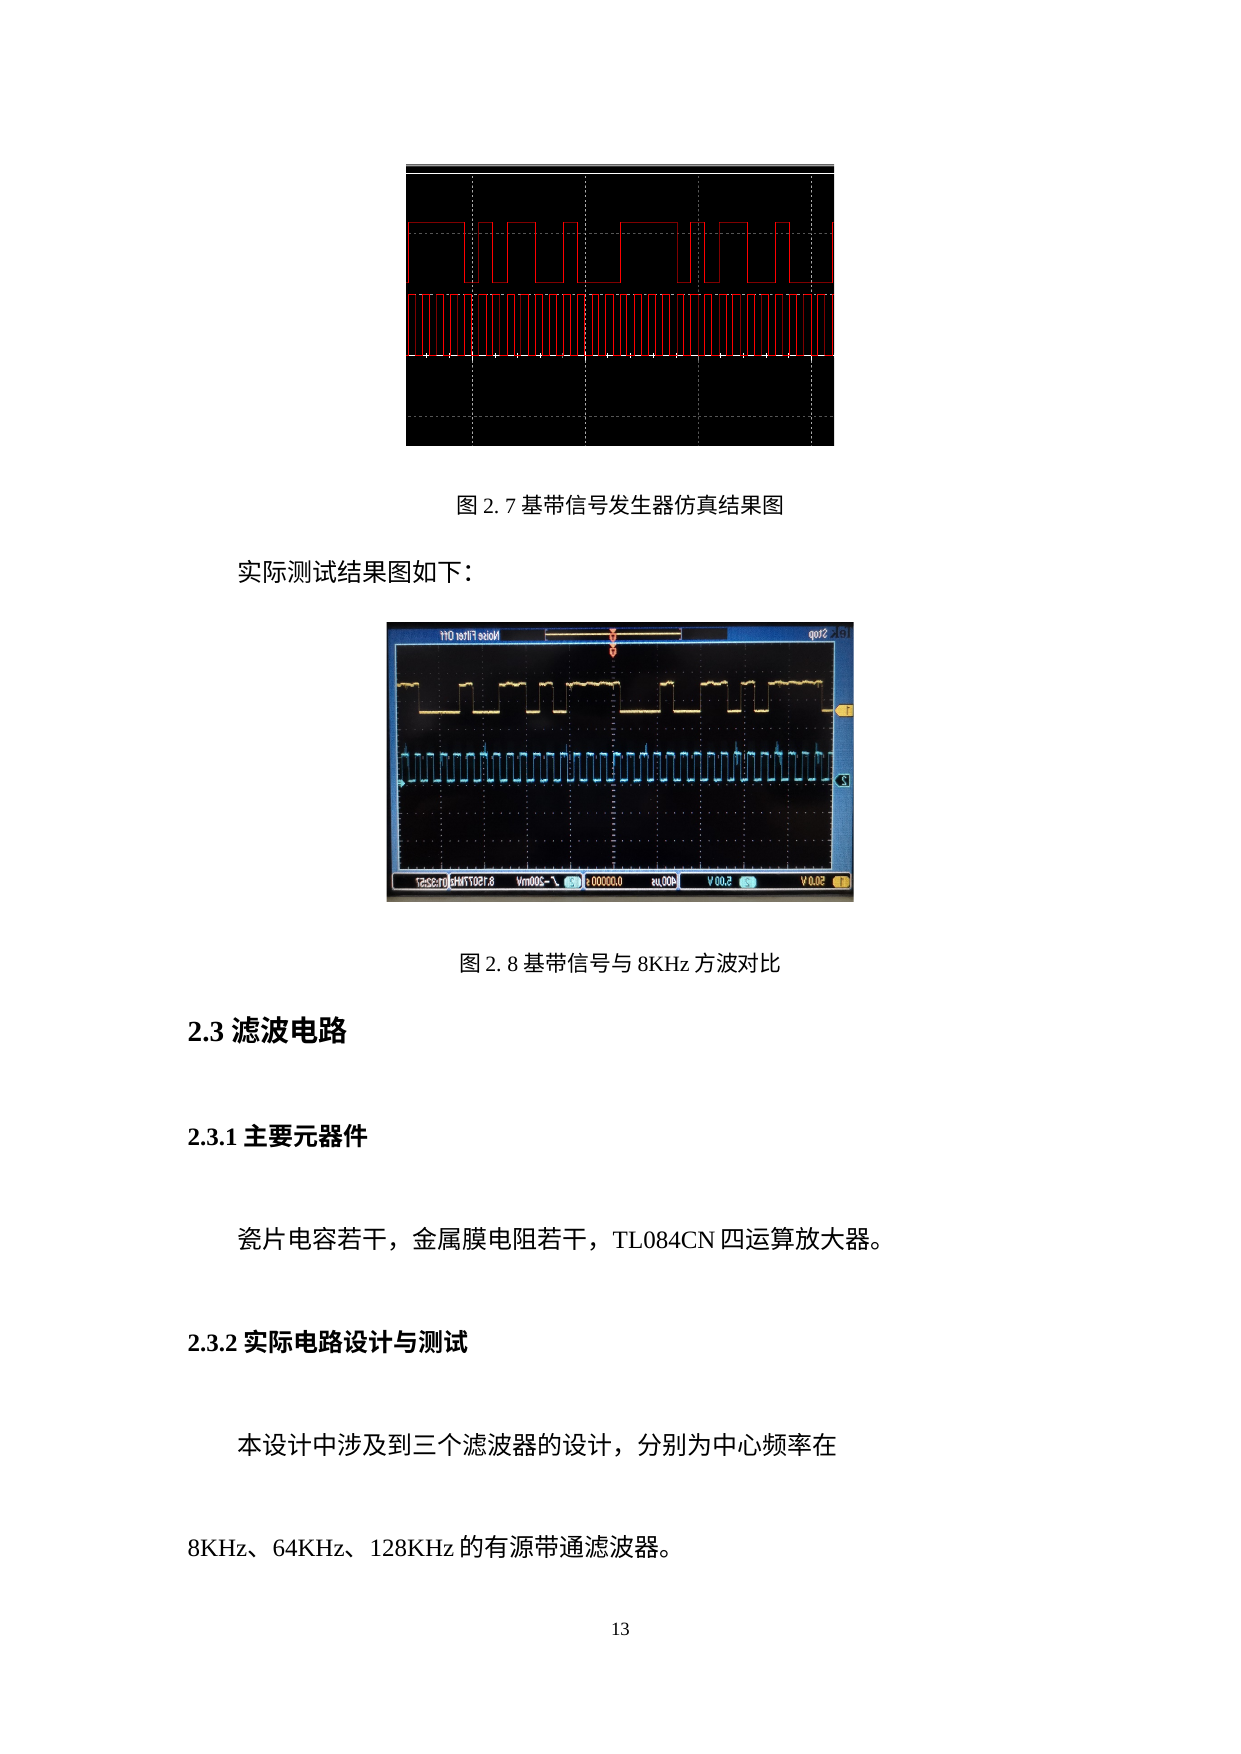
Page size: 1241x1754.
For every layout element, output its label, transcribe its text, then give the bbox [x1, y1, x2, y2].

picture [386, 622, 854, 902]
text 2.3.2 实际电路设计与测试 [187, 1307, 1053, 1375]
subtitle 2.3 滤波电路 [187, 995, 1053, 1063]
text 图2. 7 基带信号发生器仿真结果图 [187, 486, 1053, 520]
text 本设计中涉及到三个滤波器的设计，分别为中心频率在8KHz、64KHz、128KHz的有源带通滤波器。 [187, 1410, 1053, 1579]
text 实际测试结果图如下： [187, 536, 1053, 604]
text 图2. 8 基带信号与8KHz方波对比 [187, 945, 1053, 979]
picture [406, 163, 835, 446]
text 瓷片电容若干，金属膜电阻若干，TL084CN四运算放大器。 [187, 1204, 1053, 1272]
text 2.3.1 主要元器件 [187, 1101, 1053, 1169]
